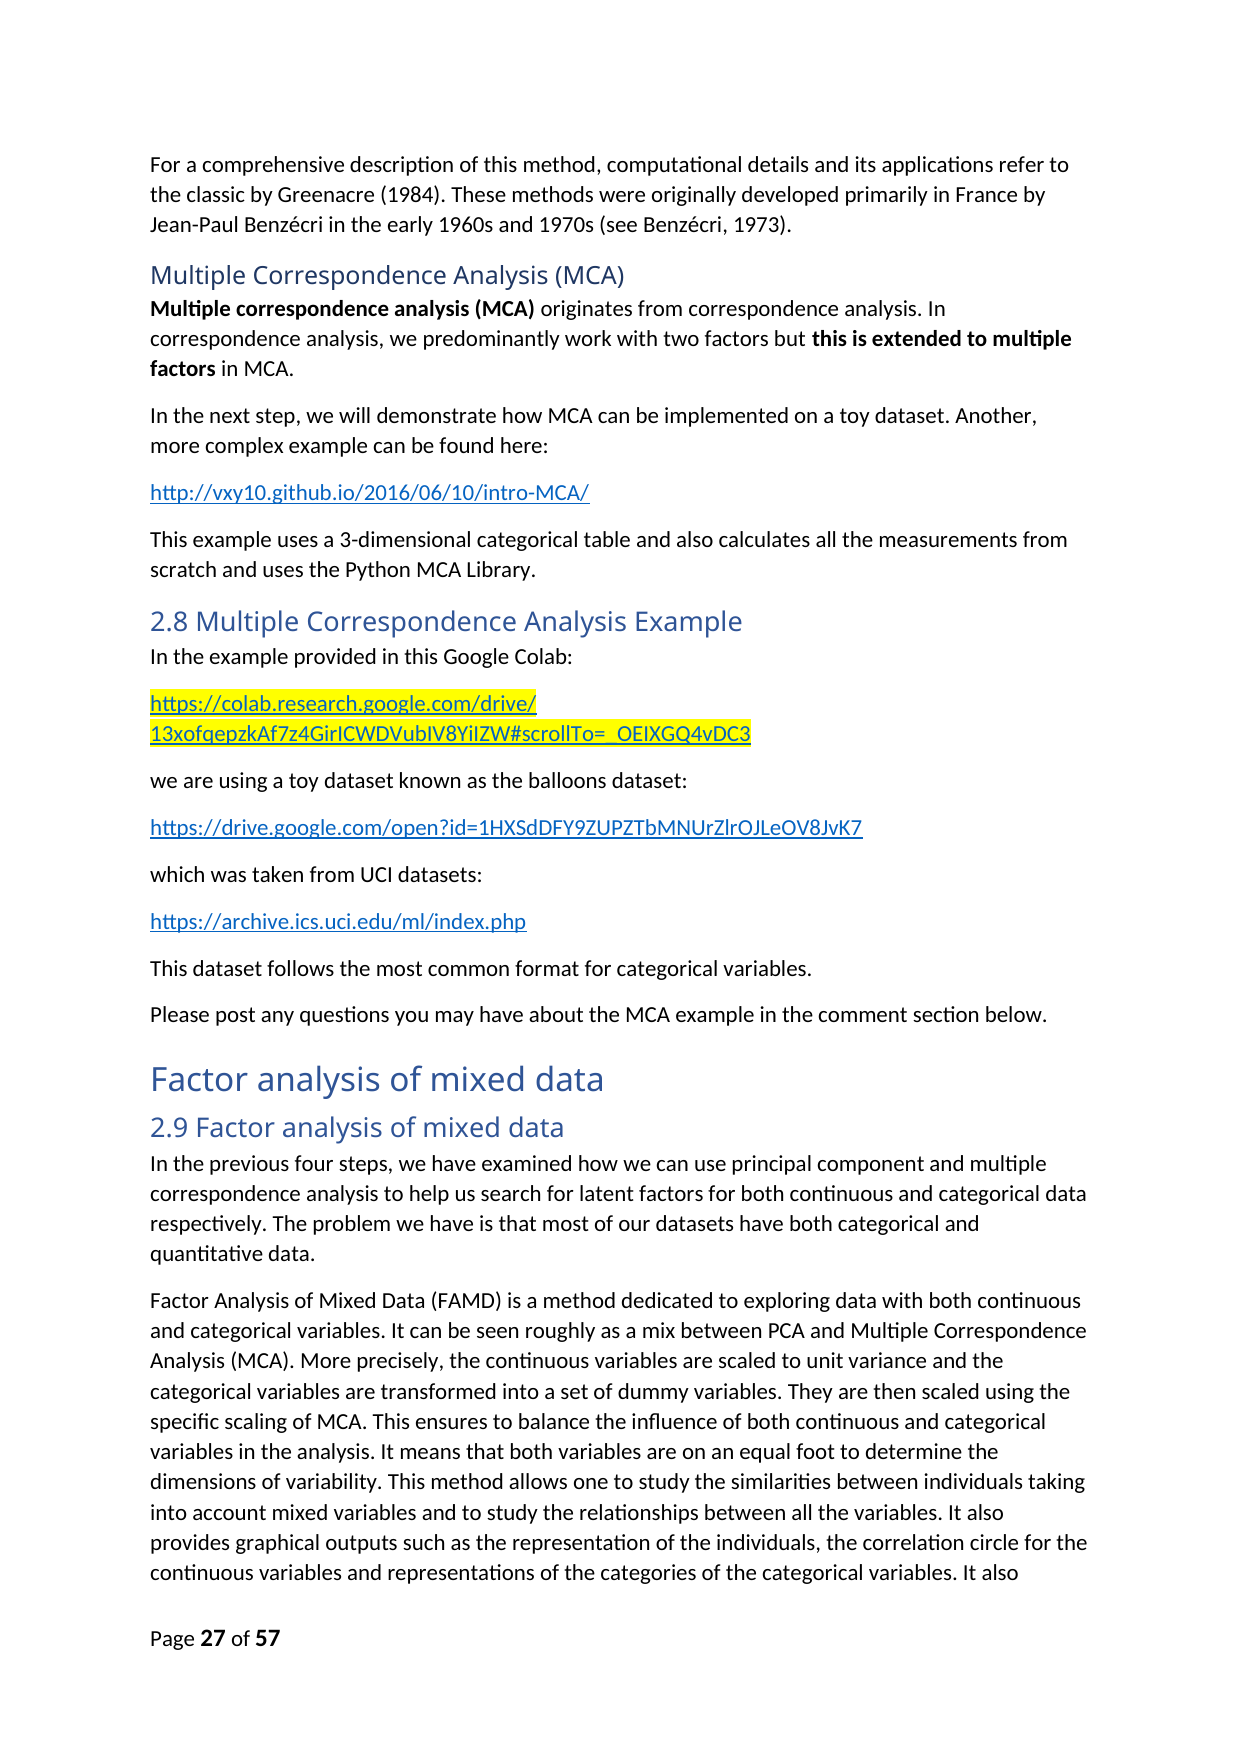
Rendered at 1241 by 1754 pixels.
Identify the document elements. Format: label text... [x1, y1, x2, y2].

text Multiple correspondence analysis (MCA) originates from correspondence analysis. In correspondence analysis, we predominantly work with two factors but this is extended to multiple factors in MCA. [150, 294, 1090, 382]
text This example uses a 3-dimensional categorical table and also calculates all the measurements from scratch and uses the Python MCA Library. [150, 525, 1090, 583]
subtitle 2.8 Multiple Correspondence Analysis Example [150, 602, 1090, 639]
text Please post any questions you may have about the MCA example in the comment section below. [150, 1001, 1090, 1028]
text In the example provided in this Google Colab: [150, 642, 1090, 670]
text http://vxy10.github.io/2016/06/10/intro-MCA/ [150, 478, 1090, 506]
text https://colab.research.google.com/drive/13xofqepzkAf7z4GirICWDVubIV8YiIZW#scrollTo=_OEIXGQ4vDC3 [150, 689, 1090, 747]
text For a comprehensive description of this method, computational details and its applications refer to the classic by Greenacre (1984). These methods were originally developed primarily in France by Jean-Paul Benzécri in the early 1960s and 1970s (see Benzécri, 1973). [150, 150, 1090, 238]
subtitle Factor analysis of mixed data [150, 1056, 1090, 1101]
text https://drive.google.com/open?id=1HXSdDFY9ZUPZTbMNUrZlrOJLeOV8JvK7 [150, 813, 1090, 841]
text In the next step, we will demonstrate how MCA can be implemented on a toy dataset. Another, more complex example can be found here: [150, 401, 1090, 459]
text we are using a toy dataset known as the balloons dataset: [150, 766, 1090, 794]
text In the previous four steps, we have examined how we can use principal component and multiple correspondence analysis to help us search for latent factors for both continuous and categorical data respectively. The problem we have is that most of our datasets have both categorical and quantitative data. [150, 1149, 1090, 1267]
subtitle Multiple Correspondence Analysis (MCA) [150, 257, 1090, 291]
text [150, 1286, 1090, 1586]
text https://archive.ics.uci.edu/ml/index.php [150, 907, 1090, 935]
text This dataset follows the most common format for categorical variables. [150, 954, 1090, 982]
text which was taken from UCI datasets: [150, 860, 1090, 888]
subtitle 2.9 Factor analysis of mixed data [150, 1109, 1090, 1146]
